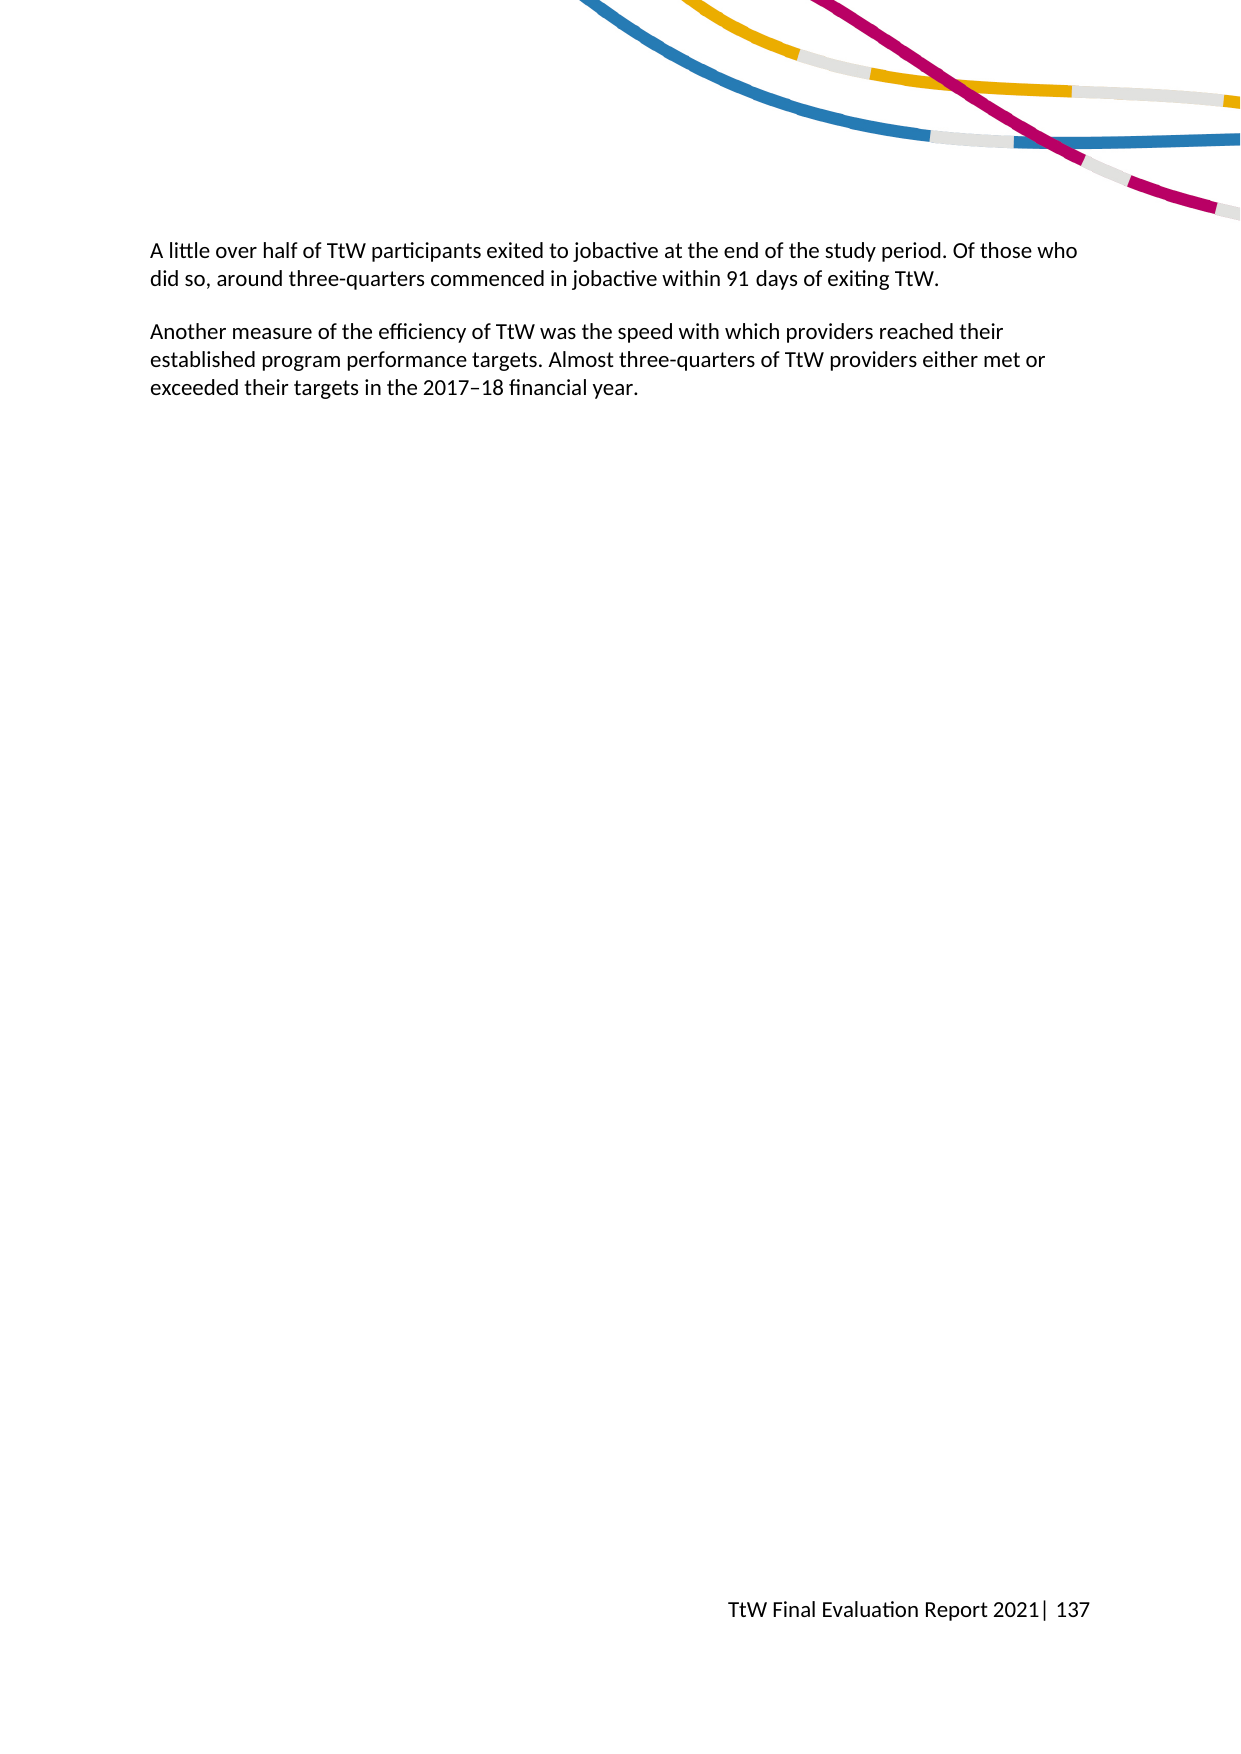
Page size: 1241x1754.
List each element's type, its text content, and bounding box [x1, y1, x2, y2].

text A little over half of TtW participants exited to jobactive at the end of the study period. Of those who did so, around three-quarters commenced in jobactive within 91 days of exiting TtW. [150, 236, 1090, 292]
picture [0, 0, 1241, 229]
text Another measure of the efficiency of TtW was the speed with which providers reached their established program performance targets. Almost three-quarters of TtW providers either met or exceeded their targets in the 2017–18 financial year. [150, 317, 1090, 401]
